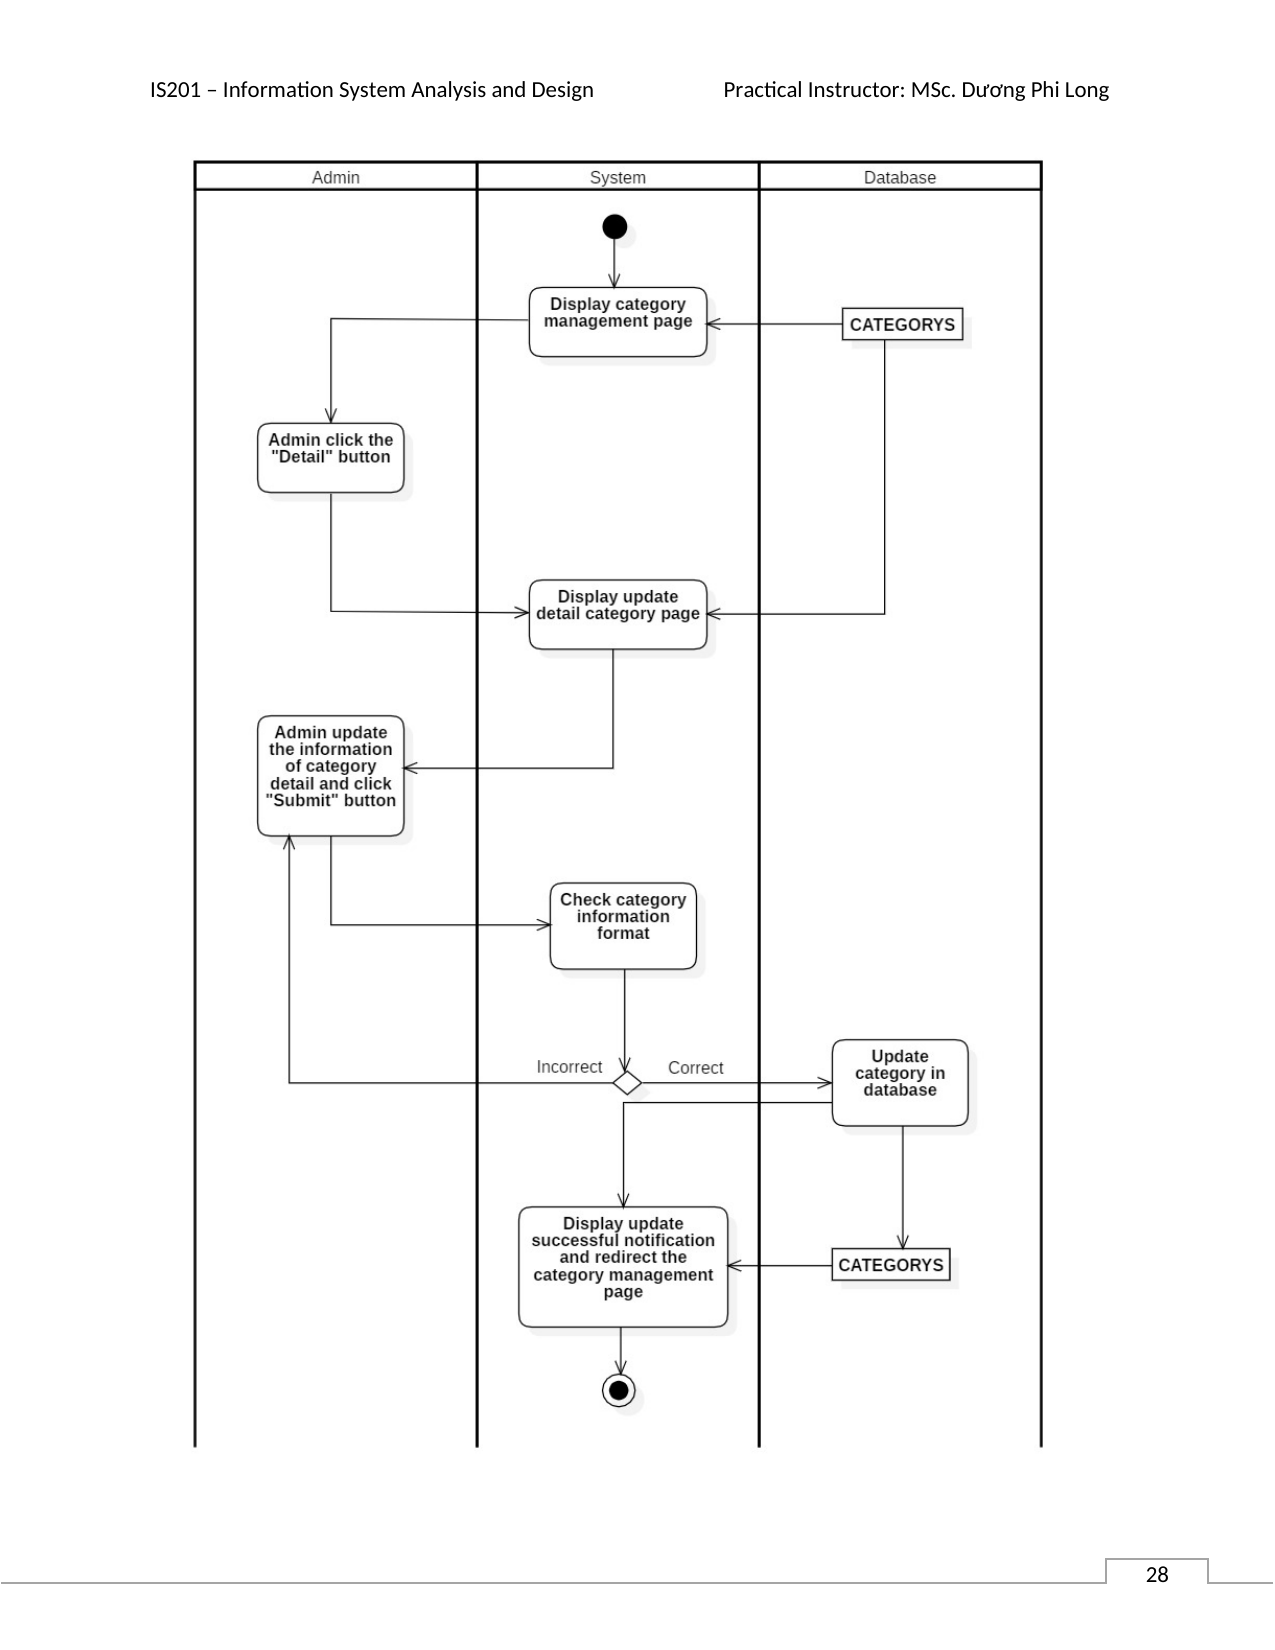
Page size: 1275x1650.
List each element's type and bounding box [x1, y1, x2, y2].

picture [182, 150, 1093, 1499]
